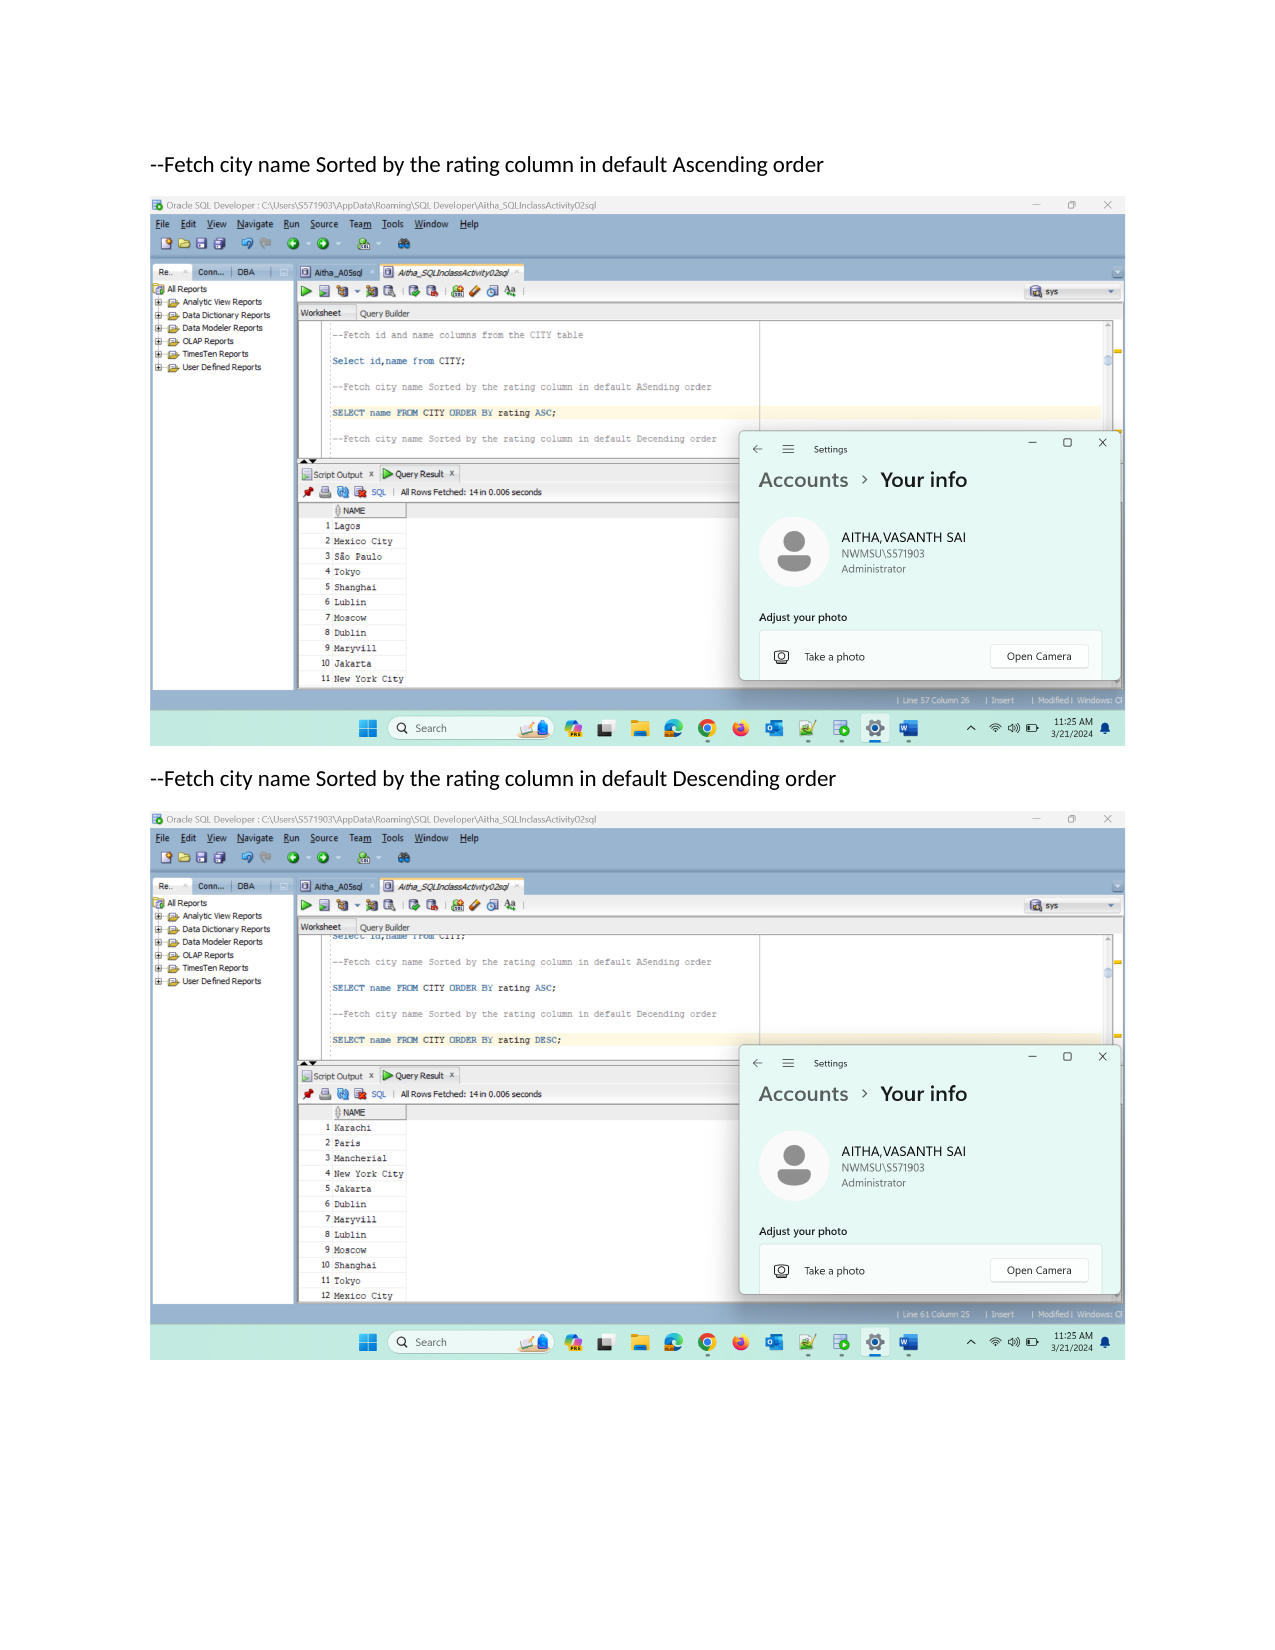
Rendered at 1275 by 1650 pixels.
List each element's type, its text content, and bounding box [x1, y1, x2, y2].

picture [150, 196, 1125, 746]
text --Fetch city name Sorted by the rating column in default Ascending order [150, 150, 1125, 178]
picture [150, 811, 1125, 1360]
text --Fetch city name Sorted by the rating column in default Descending order [150, 764, 1125, 792]
